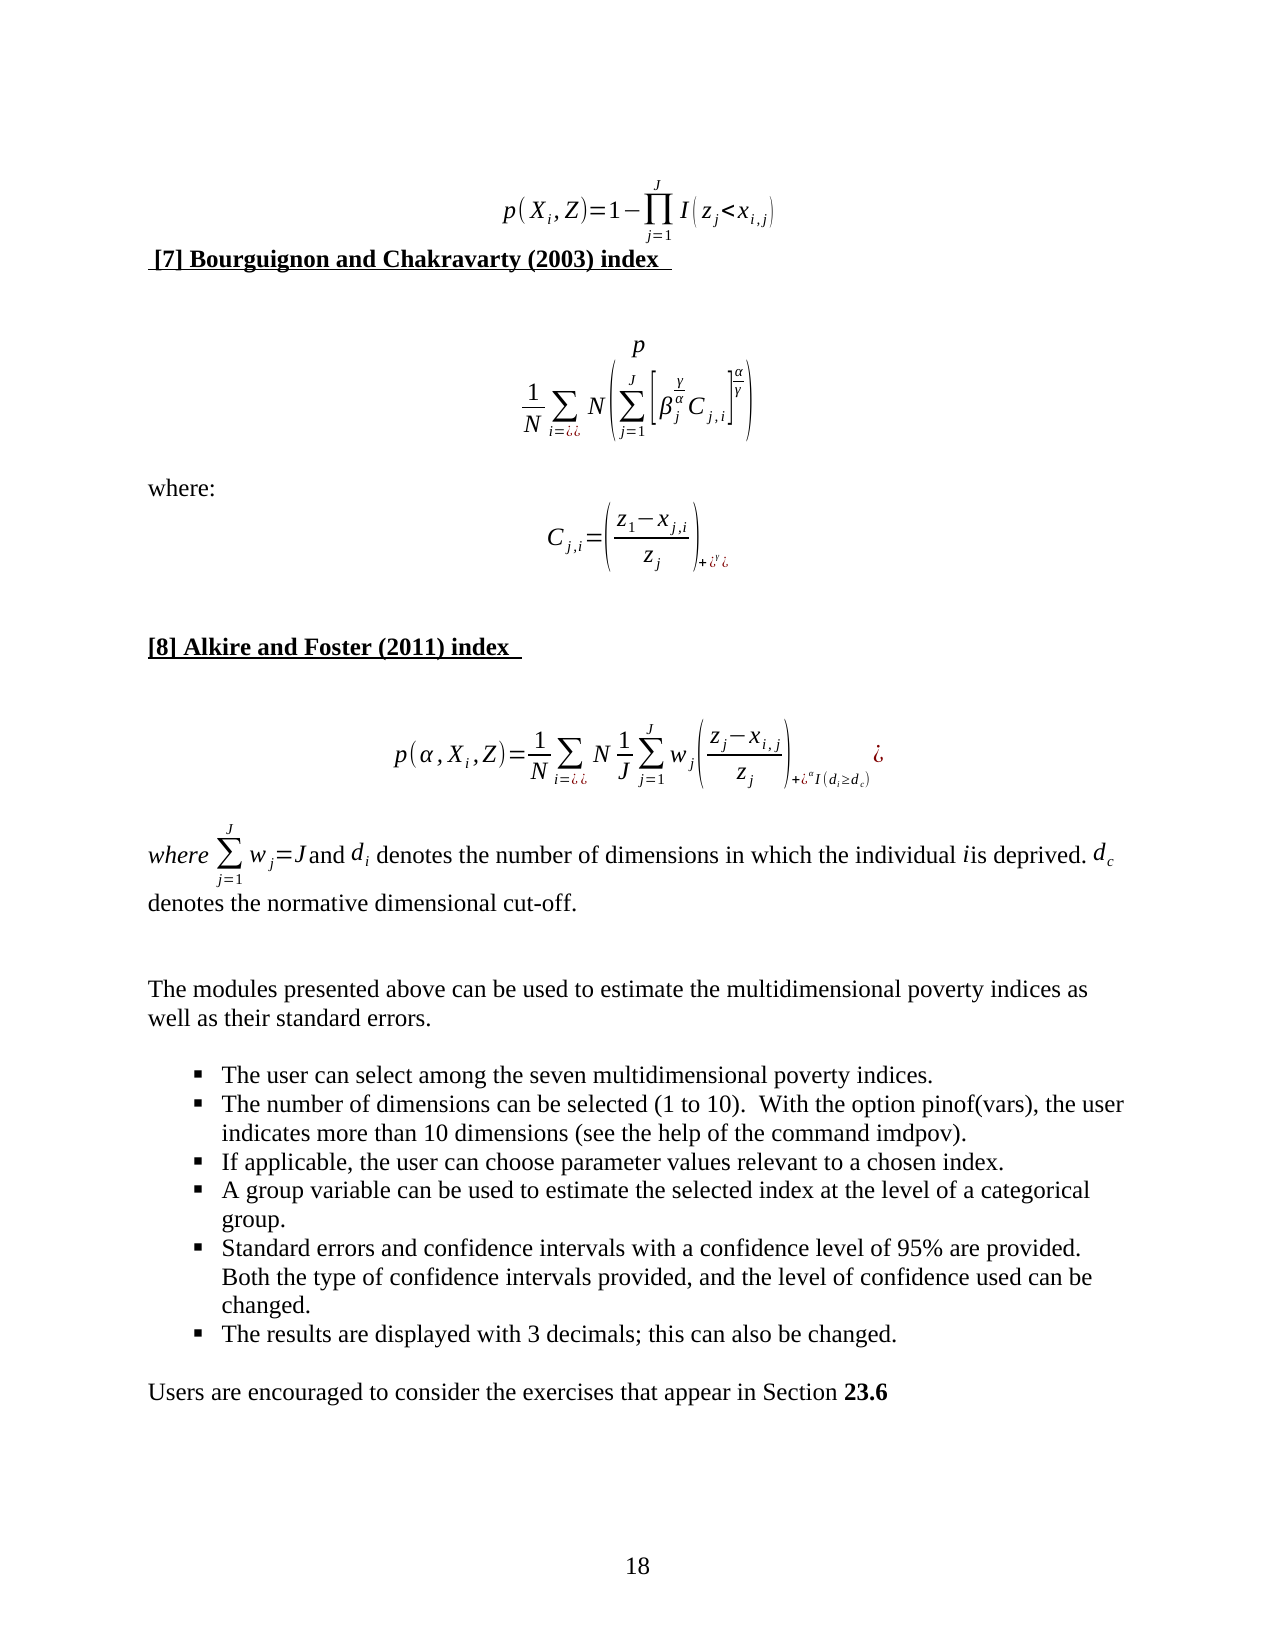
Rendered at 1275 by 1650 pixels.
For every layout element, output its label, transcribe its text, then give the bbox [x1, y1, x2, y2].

text [7] Bourguignon and Chakravarty (2003) index [148, 244, 1127, 272]
text where and denotes the number of dimensions in which the individual is deprived. denotes the normative dimensional cut-off. [148, 821, 1127, 917]
list A group variable can be used to estimate the selected index at the level of a categorical group. [192, 1175, 1127, 1233]
list Standard errors and confidence intervals with a confidence level of 95% are provided. Both the type of confidence intervals provided, and the level of confidence used can be changed. [192, 1233, 1127, 1319]
text where: [148, 473, 1127, 501]
text The modules presented above can be used to estimate the multidimensional poverty indices as well as their standard errors. [148, 974, 1127, 1032]
list The number of dimensions can be selected (1 to 10). With the option pinof(vars), the user indicates more than 10 dimensions (see the help of the command imdpov). [192, 1089, 1127, 1147]
text Users are encouraged to consider the exercises that appear in Section 23.3 [148, 1377, 1127, 1405]
list The results are displayed with 3 decimals; this can also be changed. [192, 1319, 1127, 1348]
list If applicable, the user can choose parameter values relevant to a chosen index. [192, 1147, 1127, 1175]
list The user can select among the seven multidimensional poverty indices. [192, 1060, 1127, 1089]
text [8] Alkire and Foster (2011) index [148, 632, 1127, 661]
